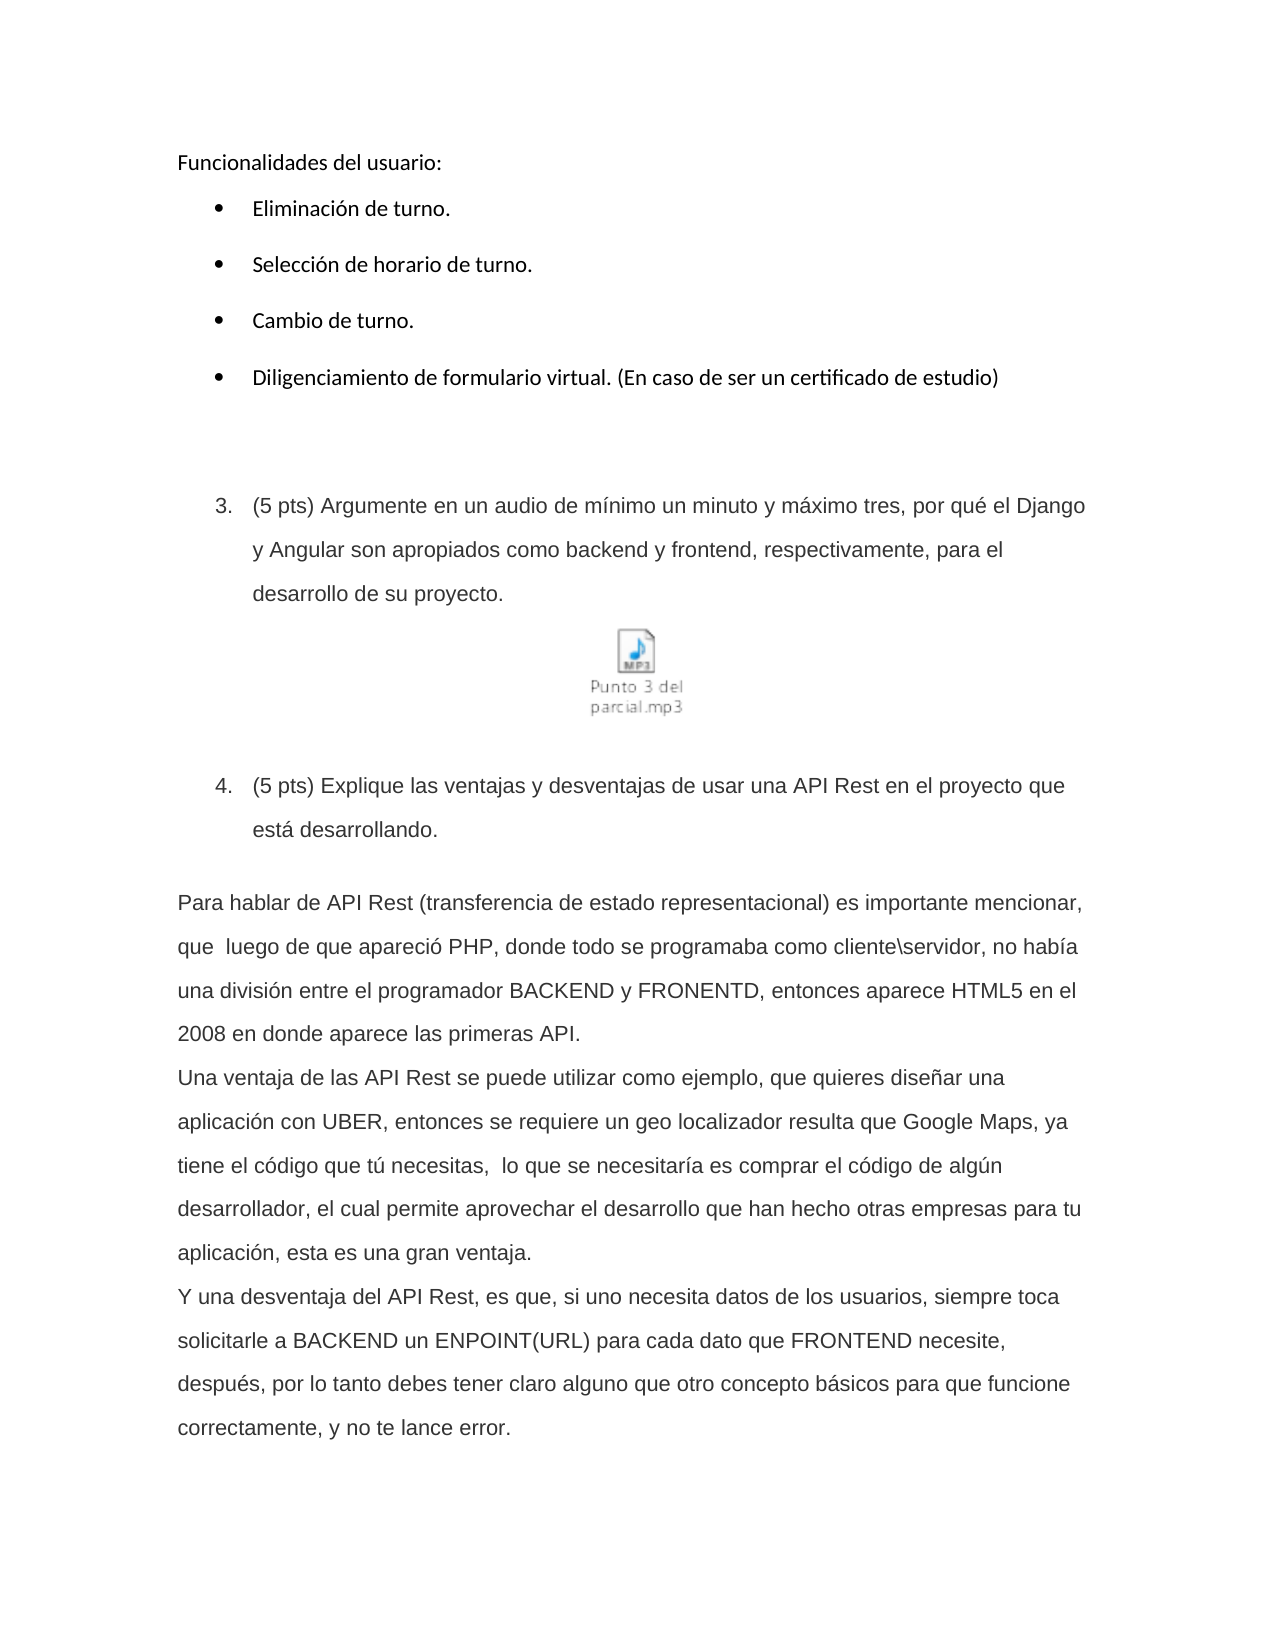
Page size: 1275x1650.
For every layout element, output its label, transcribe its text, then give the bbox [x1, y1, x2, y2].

list (5 pts) Argumente en un audio de mínimo un minuto y máximo tres, por qué el Django y Angular son apropiados como backend y frontend, respectivamente, para el desarrollo de su proyecto. [215, 475, 1098, 606]
list (5 pts) Explique las ventajas y desventajas de usar una API Rest en el proyecto que está desarrollando. [215, 755, 1098, 842]
list Eliminación de turno. [215, 194, 1098, 222]
text Para hablar de API Rest (transferencia de estado representacional) es importante mencionar, que luego de que apareció PHP, donde todo se programaba como cliente\servidor, no había una división entre el programador BACKEND y FRONENTD, entonces aparece HTML5 en el 2008 en donde aparece las primeras API. Una ventaja de las API Rest se puede utilizar como ejemplo, que quieres diseñar una aplicación con UBER, entonces se requiere un geo localizador resulta que Google Maps, ya tiene el código que tú necesitas, lo que se necesitaría es comprar el código de algún desarrollador, el cual permite aprovechar el desarrollo que han hecho otras empresas para tu aplicación, esta es una gran ventaja. Y una desventaja del API Rest, es que, si uno necesita datos de los usuarios, siempre toca solicitarle a BACKEND un ENPOINT(URL) para cada dato que FRONTEND necesite, después, por lo tanto debes tener claro alguno que otro concepto básicos para que funcione correctamente, y no te lance error. [177, 872, 1098, 1440]
text Funcionalidades del usuario: [177, 148, 1098, 176]
list Selección de horario de turno. [215, 251, 1098, 278]
list Cambio de turno. [215, 307, 1098, 334]
list Diligenciamiento de formulario virtual. (En caso de ser un certificado de estudio) [215, 363, 1098, 391]
